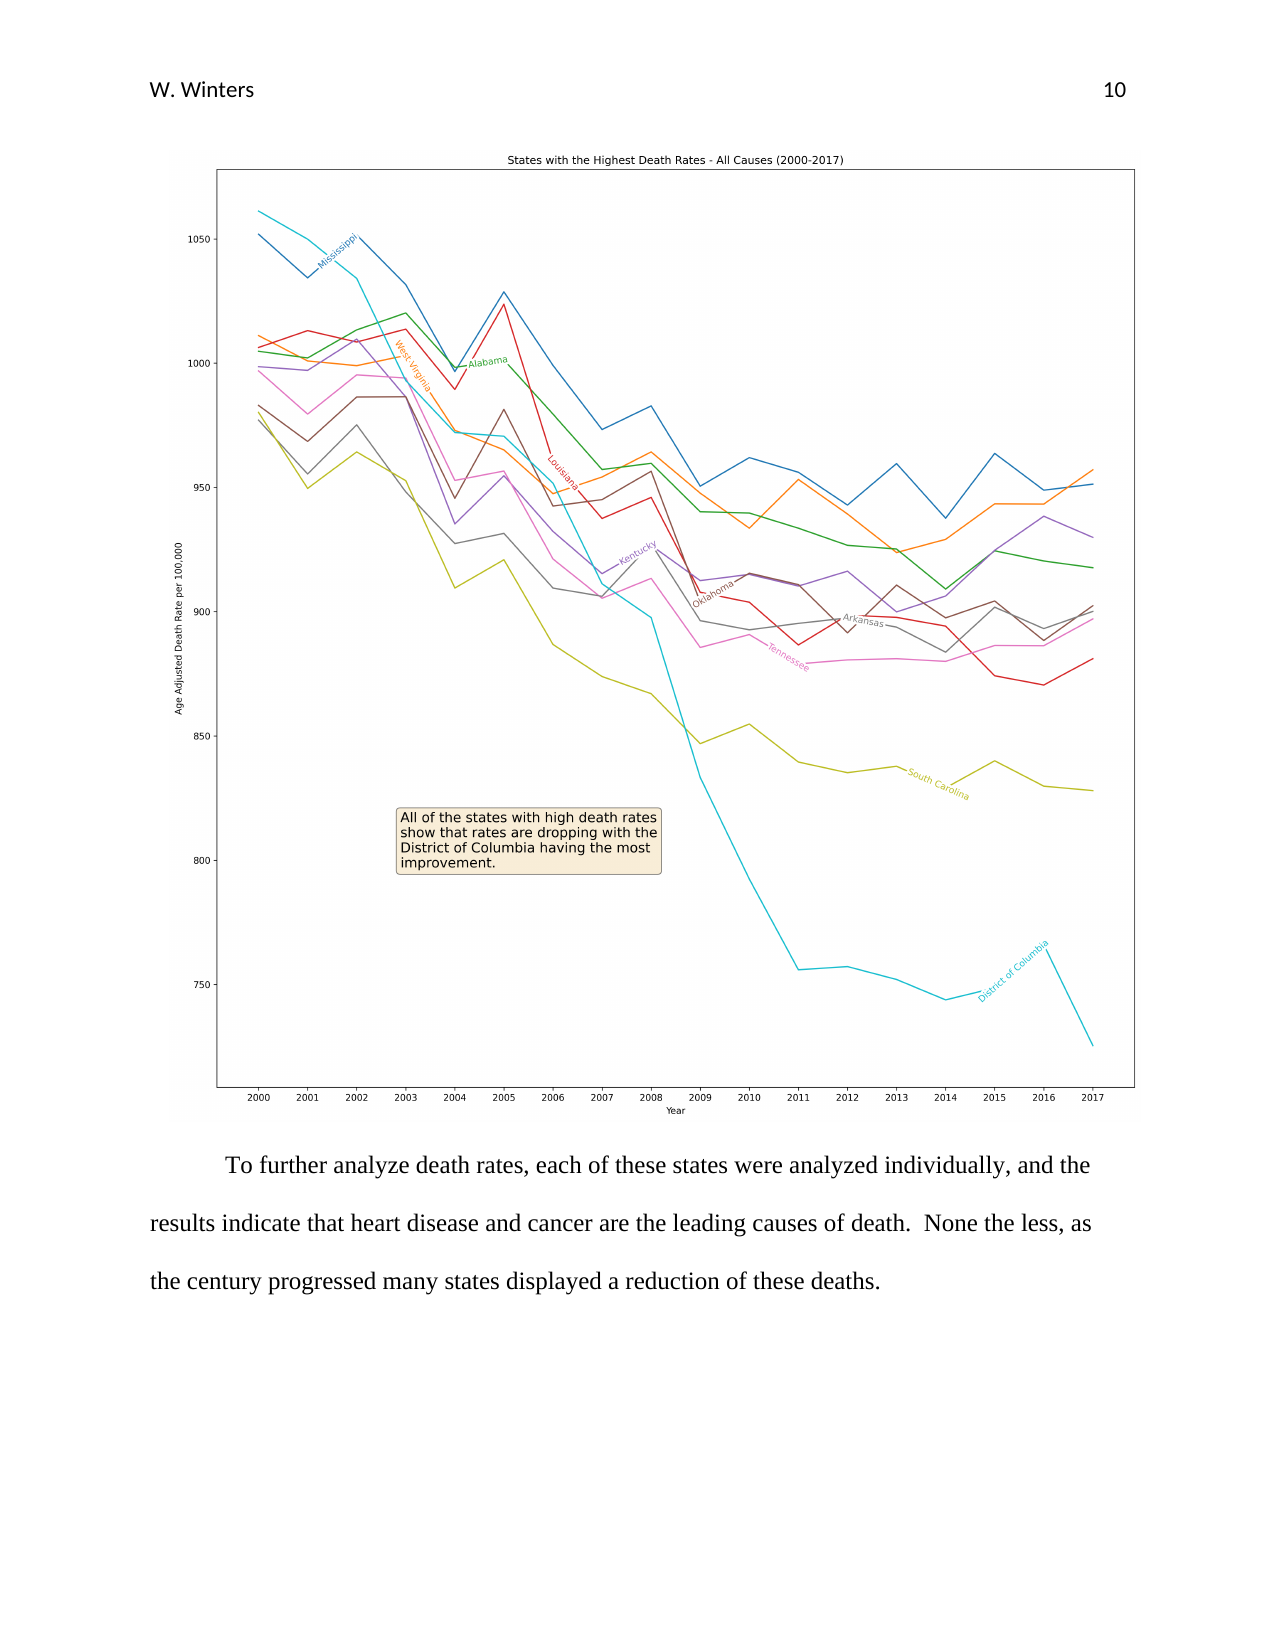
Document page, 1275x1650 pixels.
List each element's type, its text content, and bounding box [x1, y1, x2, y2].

text To further analyze death rates, each of these states were analyzed individually, and the results indicate that heart disease and cancer are the leading causes of death. None the less, as the century progressed many states displayed a reduction of these deaths. [150, 150, 1125, 1295]
